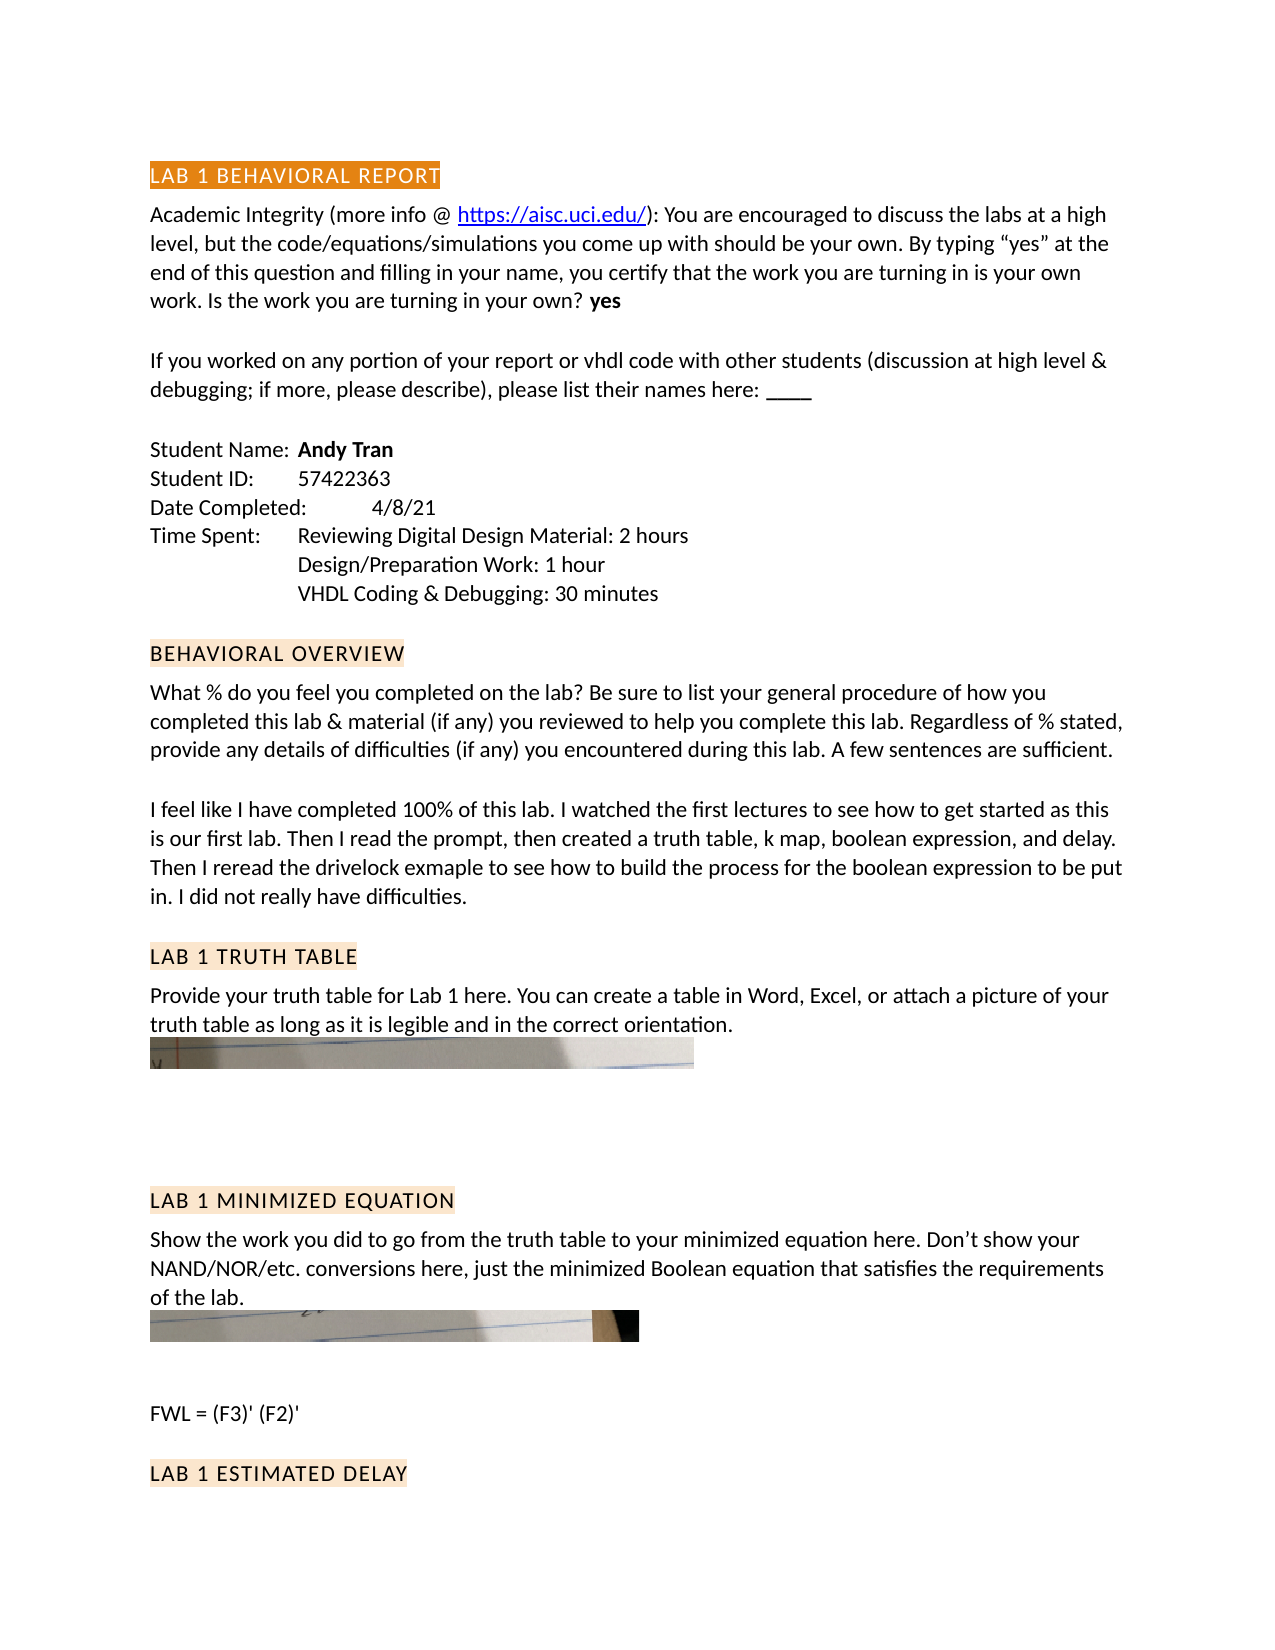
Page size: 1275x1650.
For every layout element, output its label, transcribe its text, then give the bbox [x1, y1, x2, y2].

text FWL = (F3)' (F2)' [150, 1398, 1125, 1427]
text What % do you feel you completed on the lab? Be sure to list your general procedure of how you completed this lab & material (if any) you reviewed to help you complete this lab. Regardless of % stated, provide any details of difficulties (if any) you encountered during this lab. A few sentences are sufficient. [150, 677, 1125, 764]
text Provide your truth table for Lab 1 here. You can create a table in Word, Excel, or attach a picture of your truth table as long as it is legible and in the correct orientation. [150, 980, 1125, 1038]
text Lab 1 Minimized Equation [150, 1185, 1125, 1214]
text If you worked on any portion of your report or vhdl code with other students (discussion at high level & debugging; if more, please describe), please list their names here: ____ [150, 346, 1125, 403]
text Lab 1 Estimated Delay [150, 1458, 1125, 1487]
text Student Name: Andy Tran Student ID: 57422363 Date Completed: 4/8/21 Time Spent: Reviewing Digital Design Material: 2 hours Design/Preparation Work: 1 hour VHDL Coding & Debugging: 30 minutes [150, 434, 1125, 607]
text Lab 1 Truth Table [150, 941, 1125, 970]
text Lab 1 Behavioral Report [150, 160, 1125, 189]
text Show the work you did to go from the truth table to your minimized equation here. Don’t show your NAND/NOR/etc. conversions here, just the minimized Boolean equation that satisfies the requirements of the lab. [150, 1224, 1125, 1311]
text Behavioral Overview [150, 638, 1125, 667]
text Academic Integrity (more info @ https://aisc.uci.edu/): You are encouraged to discuss the labs at a high level, but the code/equations/simulations you come up with should be your own. By typing “yes” at the end of this question and filling in your name, you certify that the work you are turning in is your own work. Is the work you are turning in your own? yes [150, 199, 1125, 314]
text I feel like I have completed 100% of this lab. I watched the first lectures to see how to get started as this is our first lab. Then I read the prompt, then created a truth table, k map, boolean expression, and delay. Then I reread the drivelock exmaple to see how to build the process for the boolean expression to be put in. I did not really have difficulties. [150, 795, 1125, 910]
